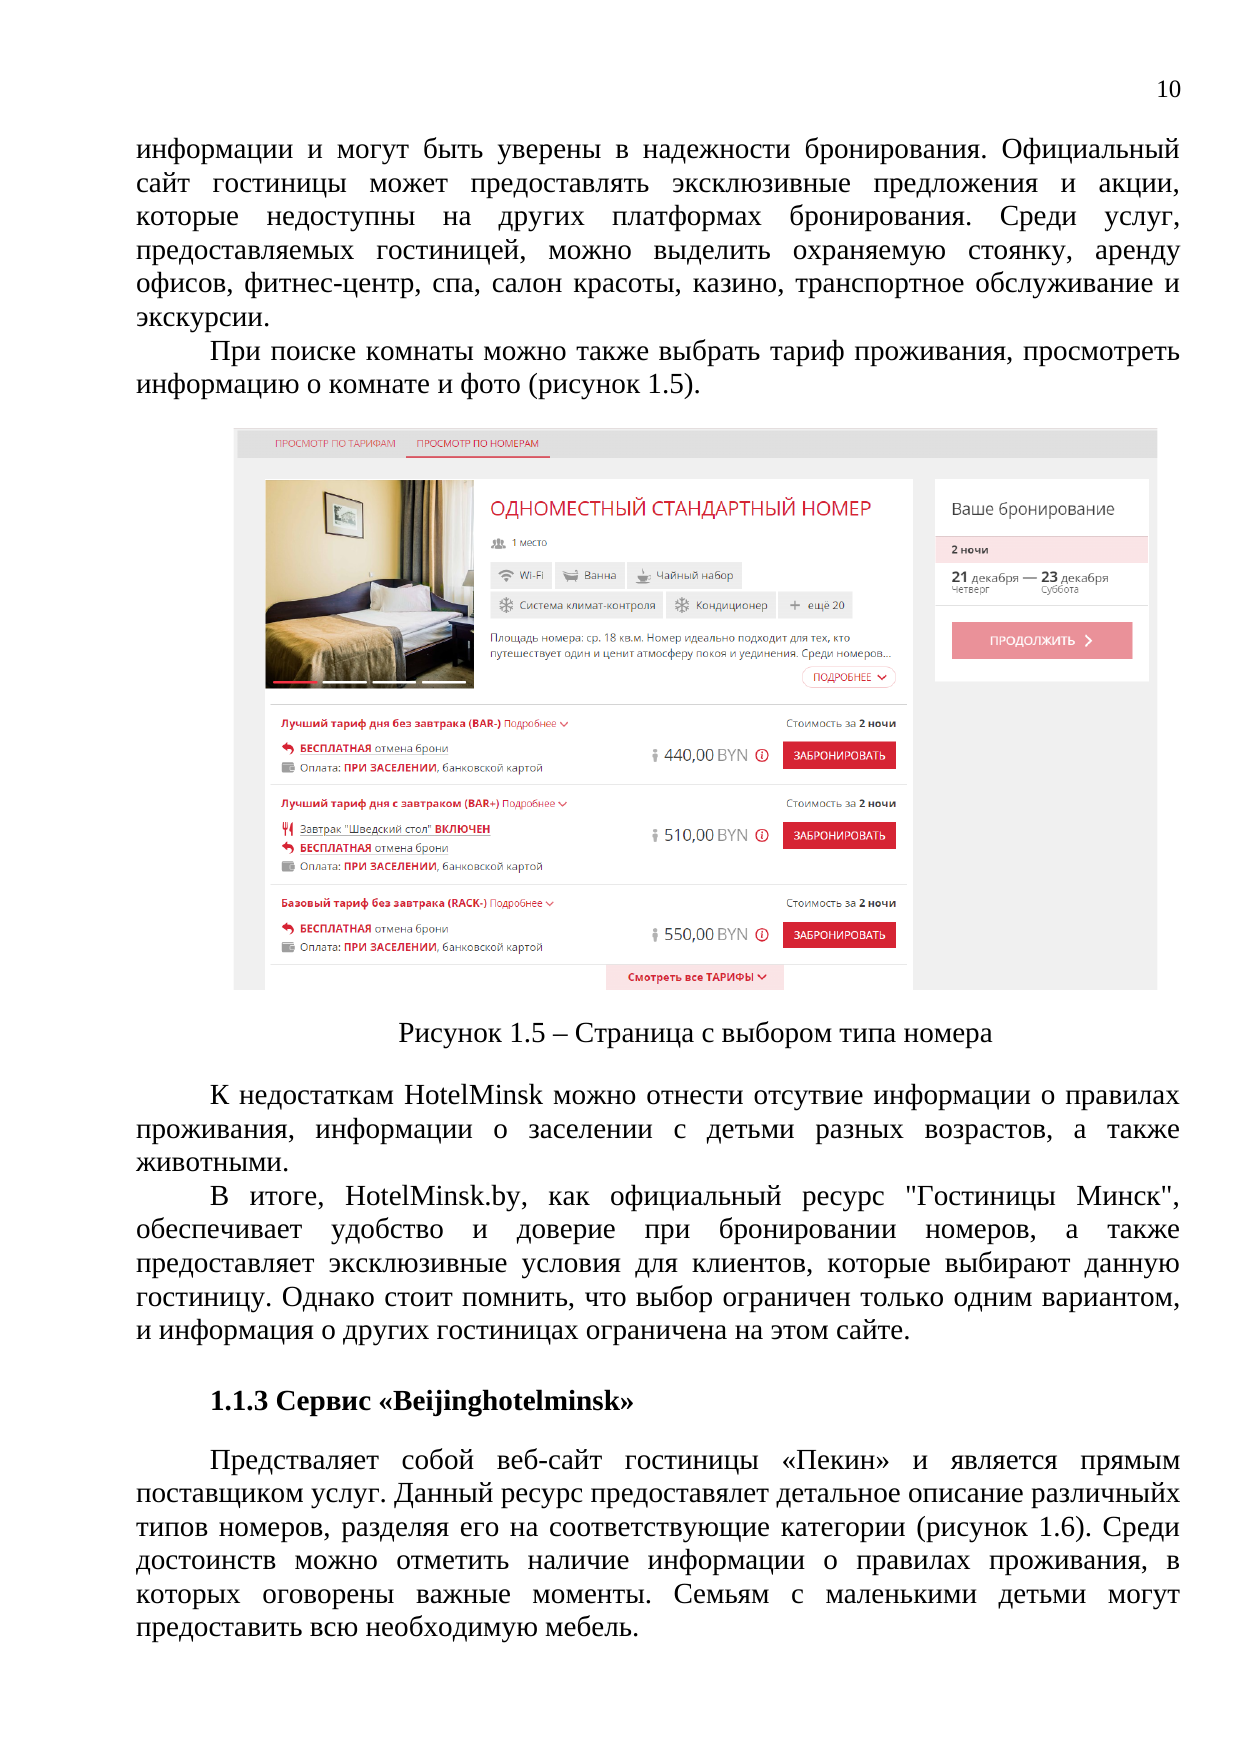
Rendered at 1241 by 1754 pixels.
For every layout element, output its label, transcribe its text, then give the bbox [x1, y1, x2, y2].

text Предстваляет собой веб-сайт гостиницы «Пекин» и является прямым поставщиком услуг. Данный ресурс предоставялет детальное описание различныйх типов номеров, разделяя его на соответствующие категории (рисунок 1.6). Среди достоинств можно отметить наличие информации о правилах проживания, в которых оговорены важные моменты. Семьям с маленькими детьми могут предоставить всю необходимую мебель. [136, 1442, 1181, 1643]
picture [233, 428, 1158, 990]
text При поиске комнаты можно также выбрать тариф проживания, просмотреть информацию о комнате и фото (рисунок 1.5). [136, 333, 1181, 400]
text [136, 131, 1181, 333]
text В итоге, HotelMinsk.by, как официальный ресурс "Гостиницы Минск", обеспечивает удобство и доверие при бронировании номеров, а также предоставляет эксклюзивные условия для клиентов, которые выбирают данную гостиницу. Однако стоит помнить, что выбор ограничен только одним вариантом, и информация о других гостиницах ограничена на этом сайте. [136, 1178, 1181, 1346]
text 1.1.3 Сервис «Beijinghotelminsk» [136, 1383, 1181, 1417]
text Рисунок 1.5 – Страница с выбором типа номера [136, 1015, 1181, 1048]
text К недостаткам HotelMinsk можно отнести отсутвие информации о правилах проживания, информации о заселении с детьми разных возрастов, а также животными. [136, 1077, 1181, 1178]
